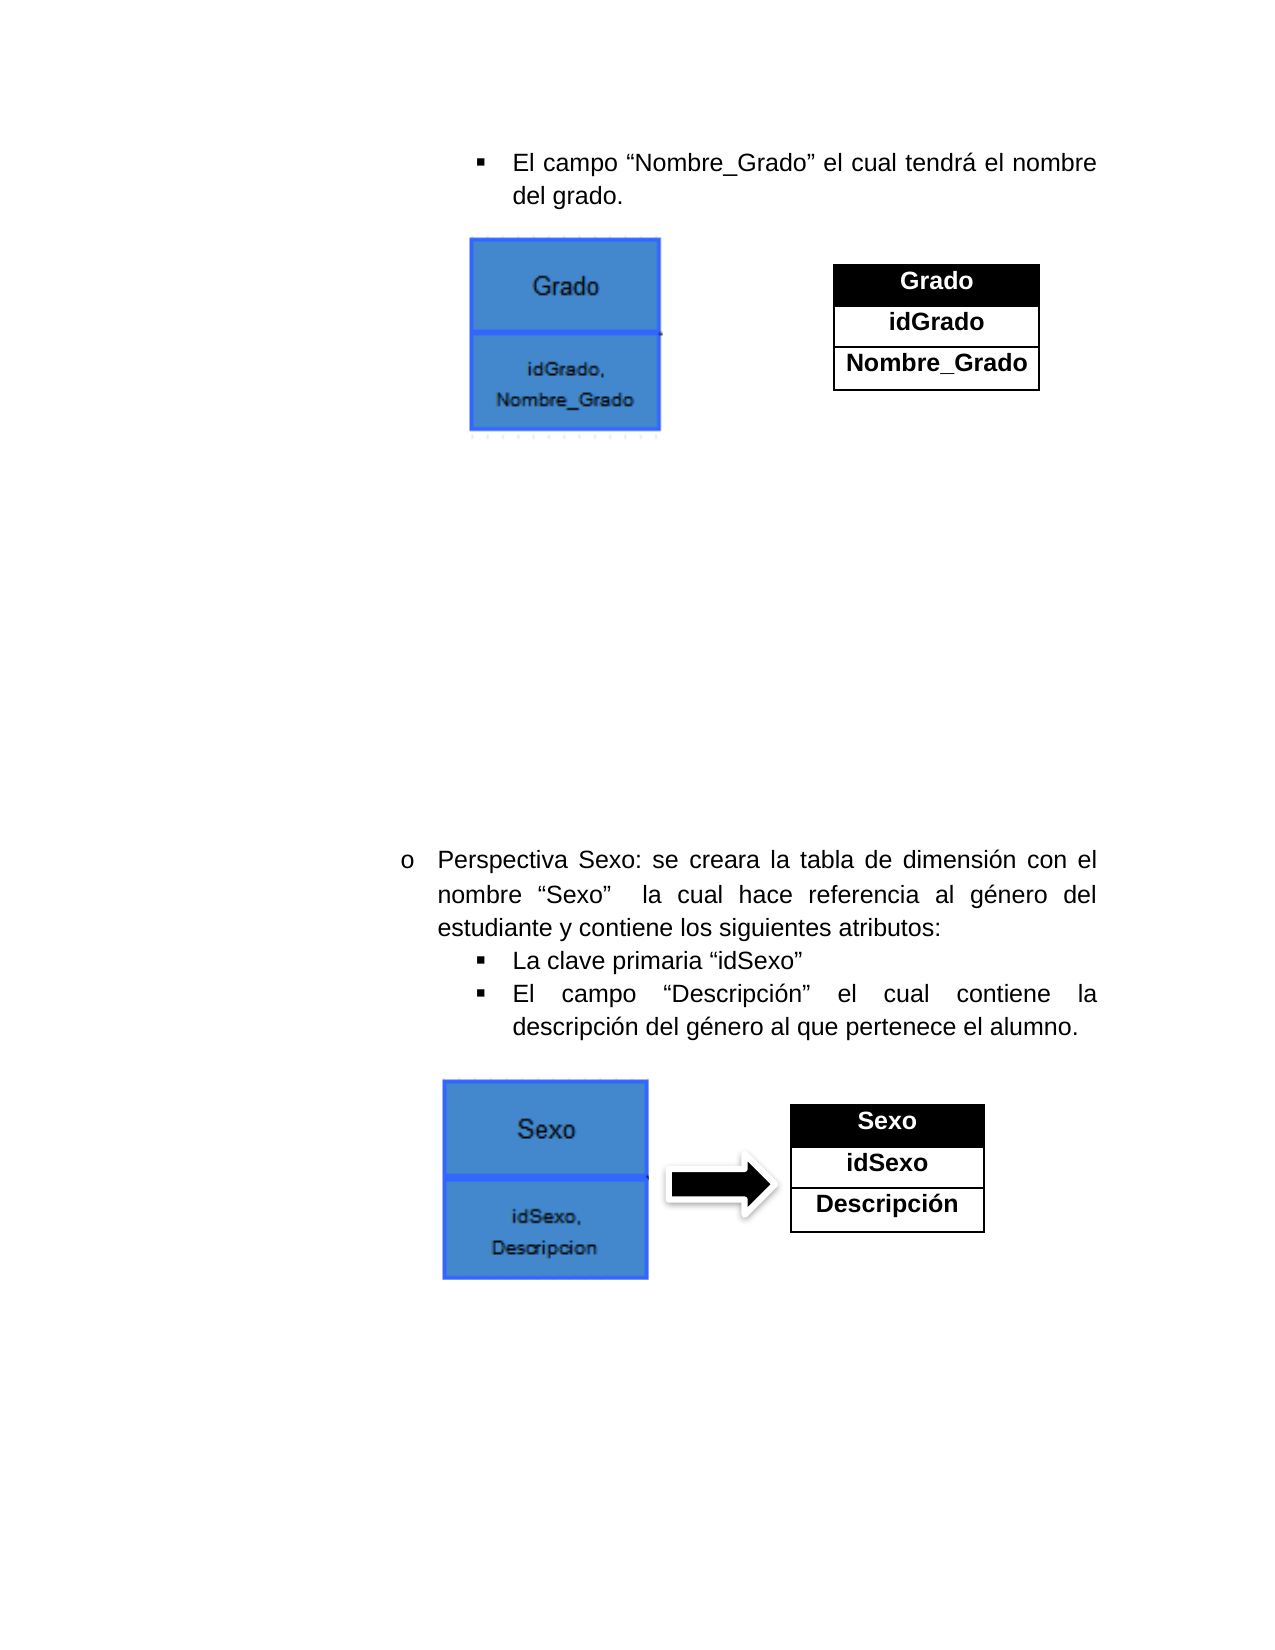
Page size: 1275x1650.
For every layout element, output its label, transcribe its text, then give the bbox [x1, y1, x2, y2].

table_header Grado [835, 266, 1038, 305]
table_cell idSexo [792, 1148, 983, 1187]
table_cell Nombre_Grado [835, 348, 1038, 389]
list Perspectiva Sexo: se creara la tabla de dimensión con el nombre “Sexo” la cual hace referencia al género del estudiante y contiene los siguientes atributos: [400, 845, 1098, 942]
table_header Sexo [792, 1106, 983, 1146]
table_cell idGrado [835, 307, 1038, 346]
table_cell Descripción [792, 1189, 983, 1231]
picture [438, 1078, 649, 1280]
list El campo “Nombre_Grado” el cual tendrá el nombre del grado. [475, 148, 1098, 209]
list El campo “Descripción” el cual contiene la descripción del género al que pertenece el alumno. [475, 979, 1098, 1041]
list La clave primaria “idSexo” [475, 946, 1098, 975]
picture [462, 231, 663, 440]
